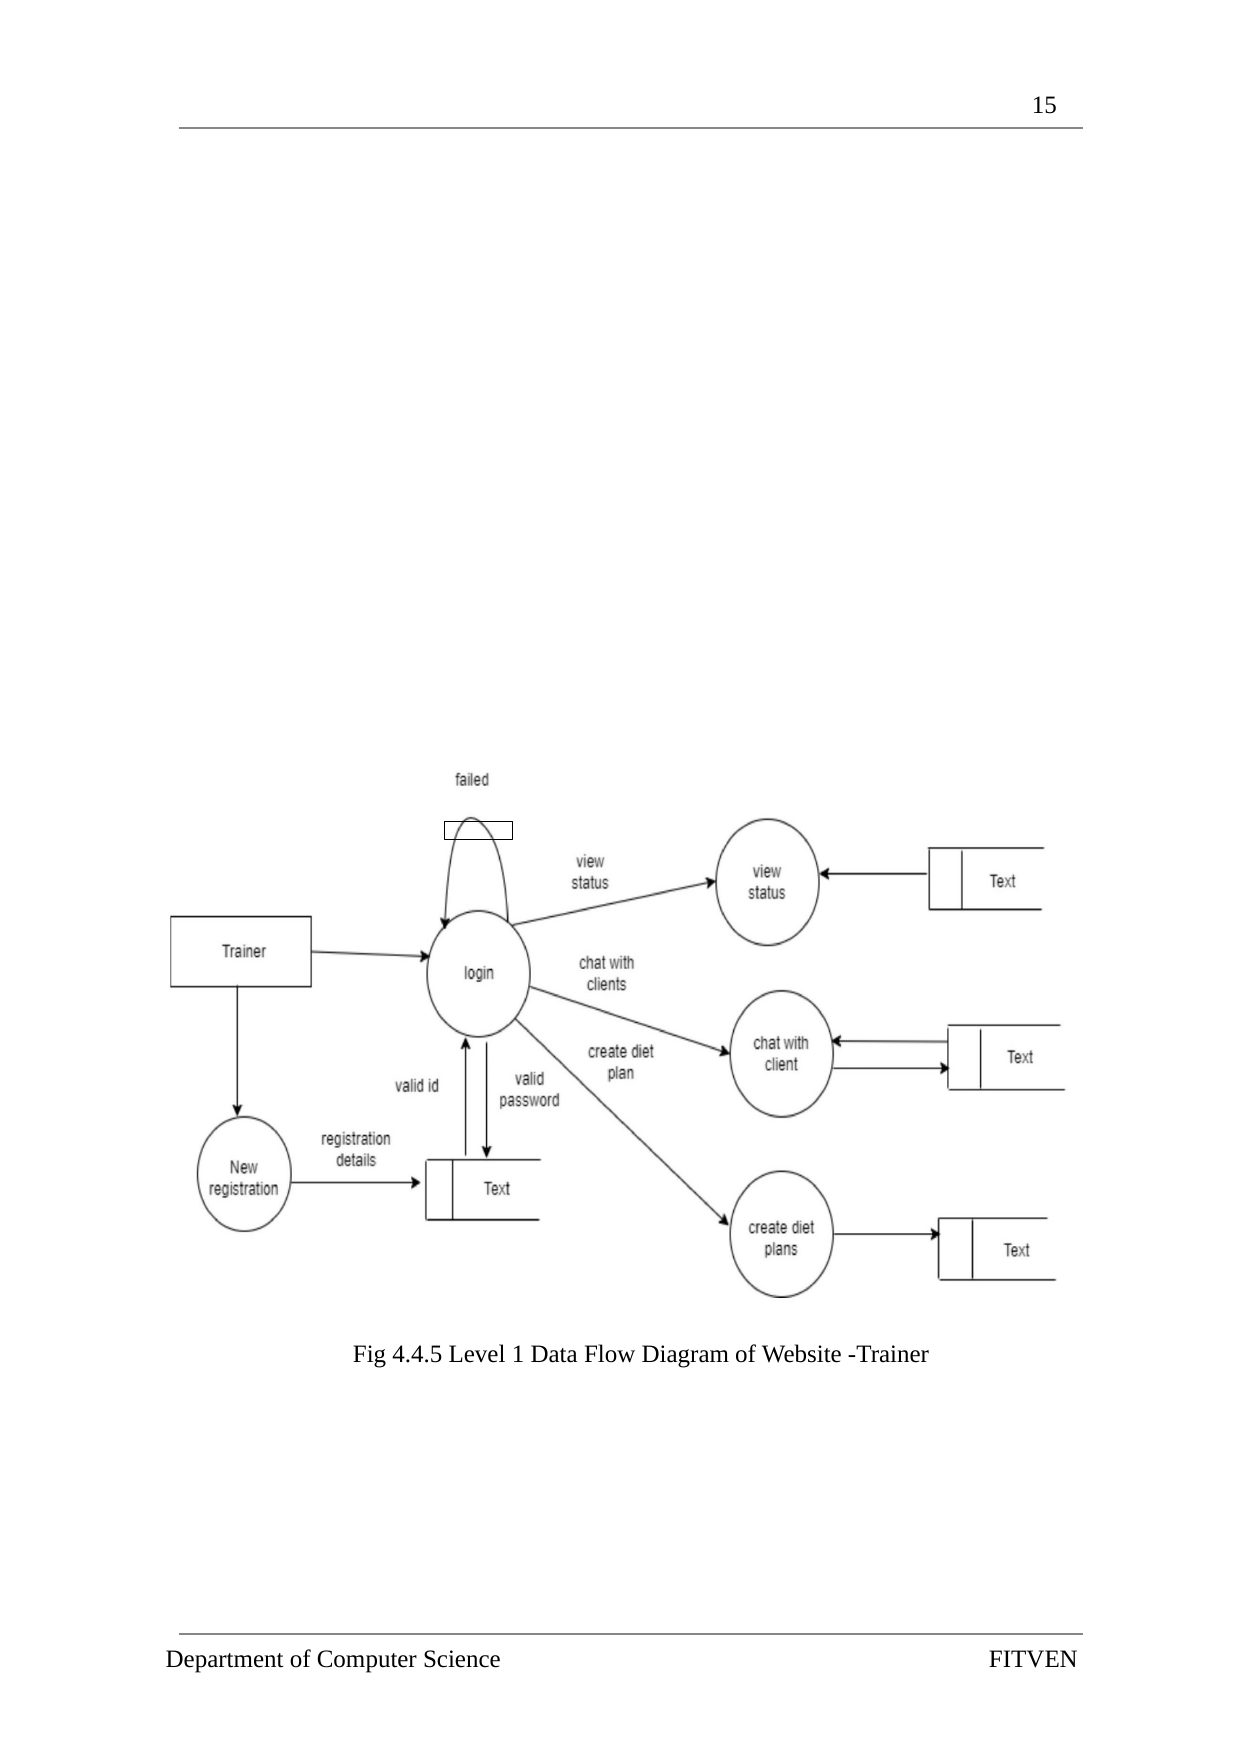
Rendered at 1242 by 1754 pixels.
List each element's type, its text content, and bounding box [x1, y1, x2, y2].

text Fig 4.4.5 Level 1 Data Flow Diagram of Website -Trainer [353, 1339, 1208, 1368]
picture [160, 754, 1070, 1306]
